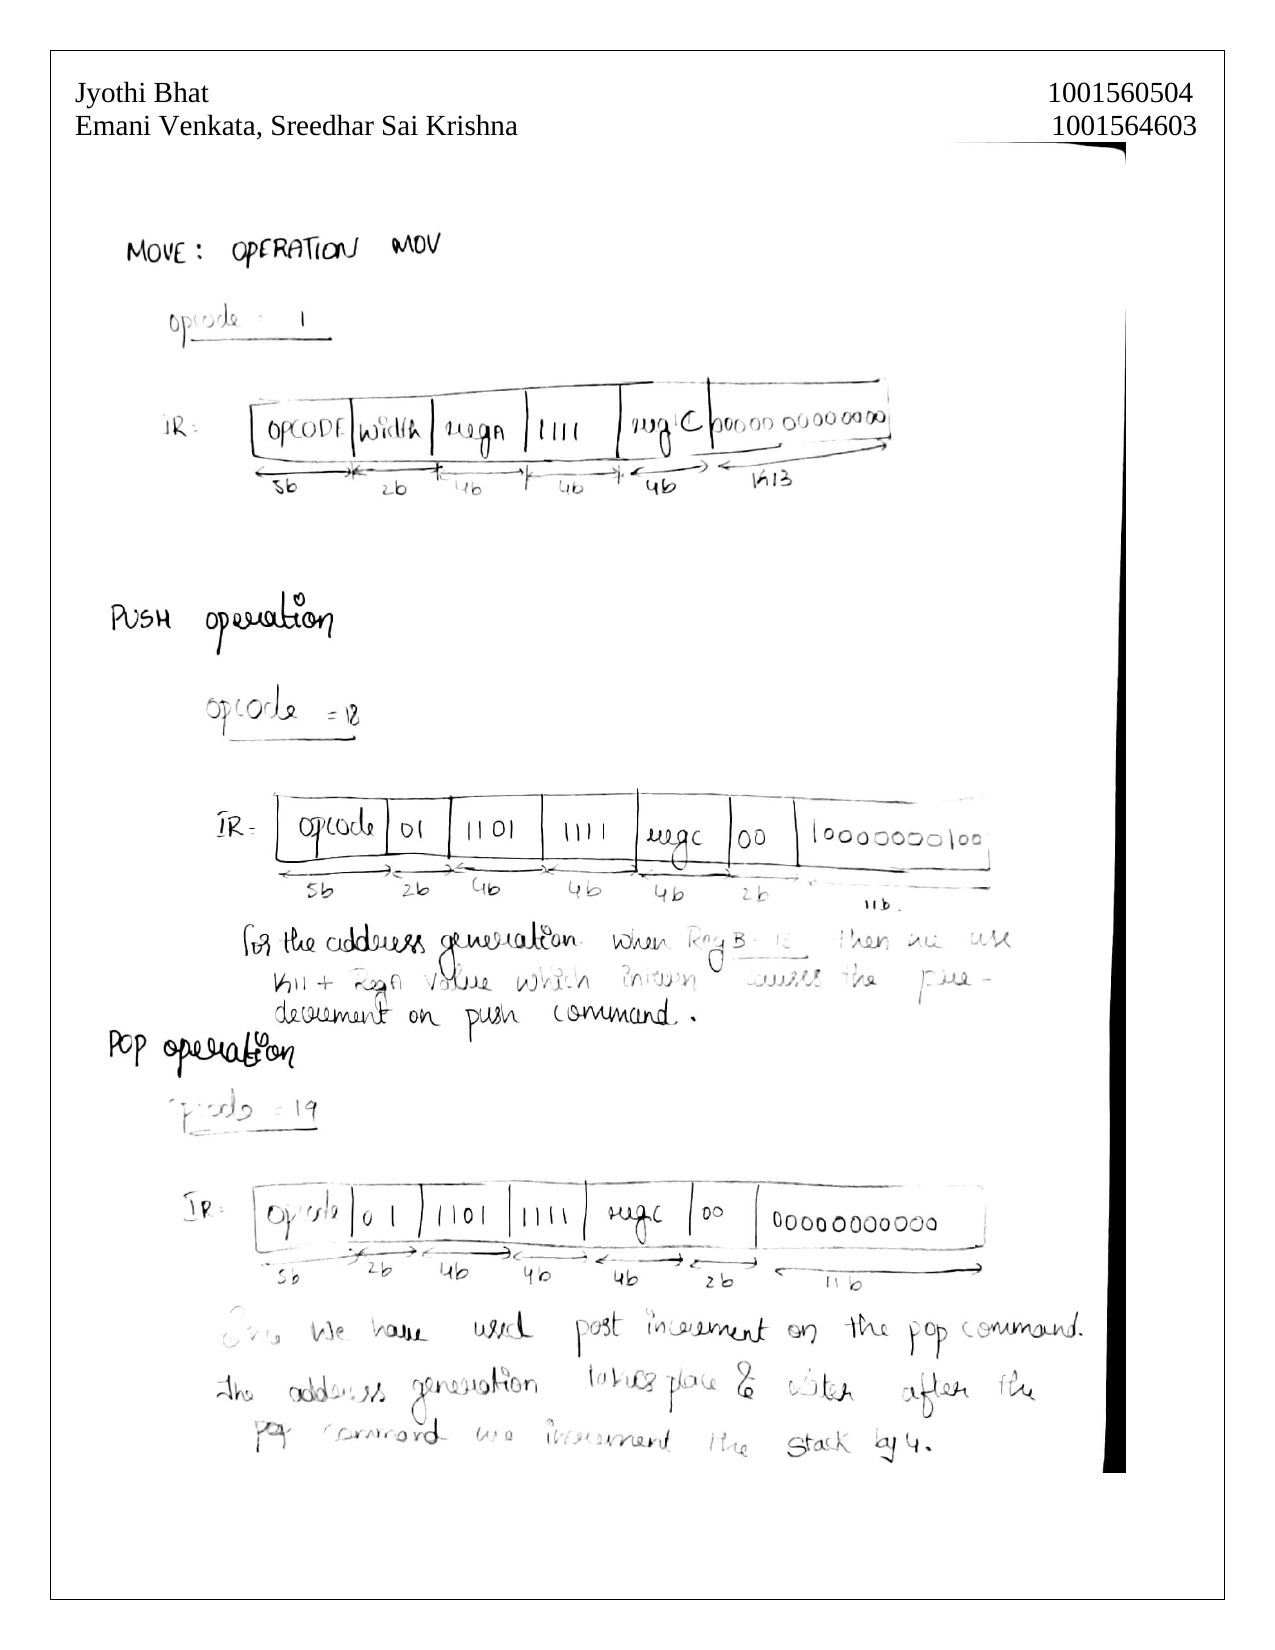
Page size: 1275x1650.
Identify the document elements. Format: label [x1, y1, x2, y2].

picture [75, 142, 1126, 1473]
